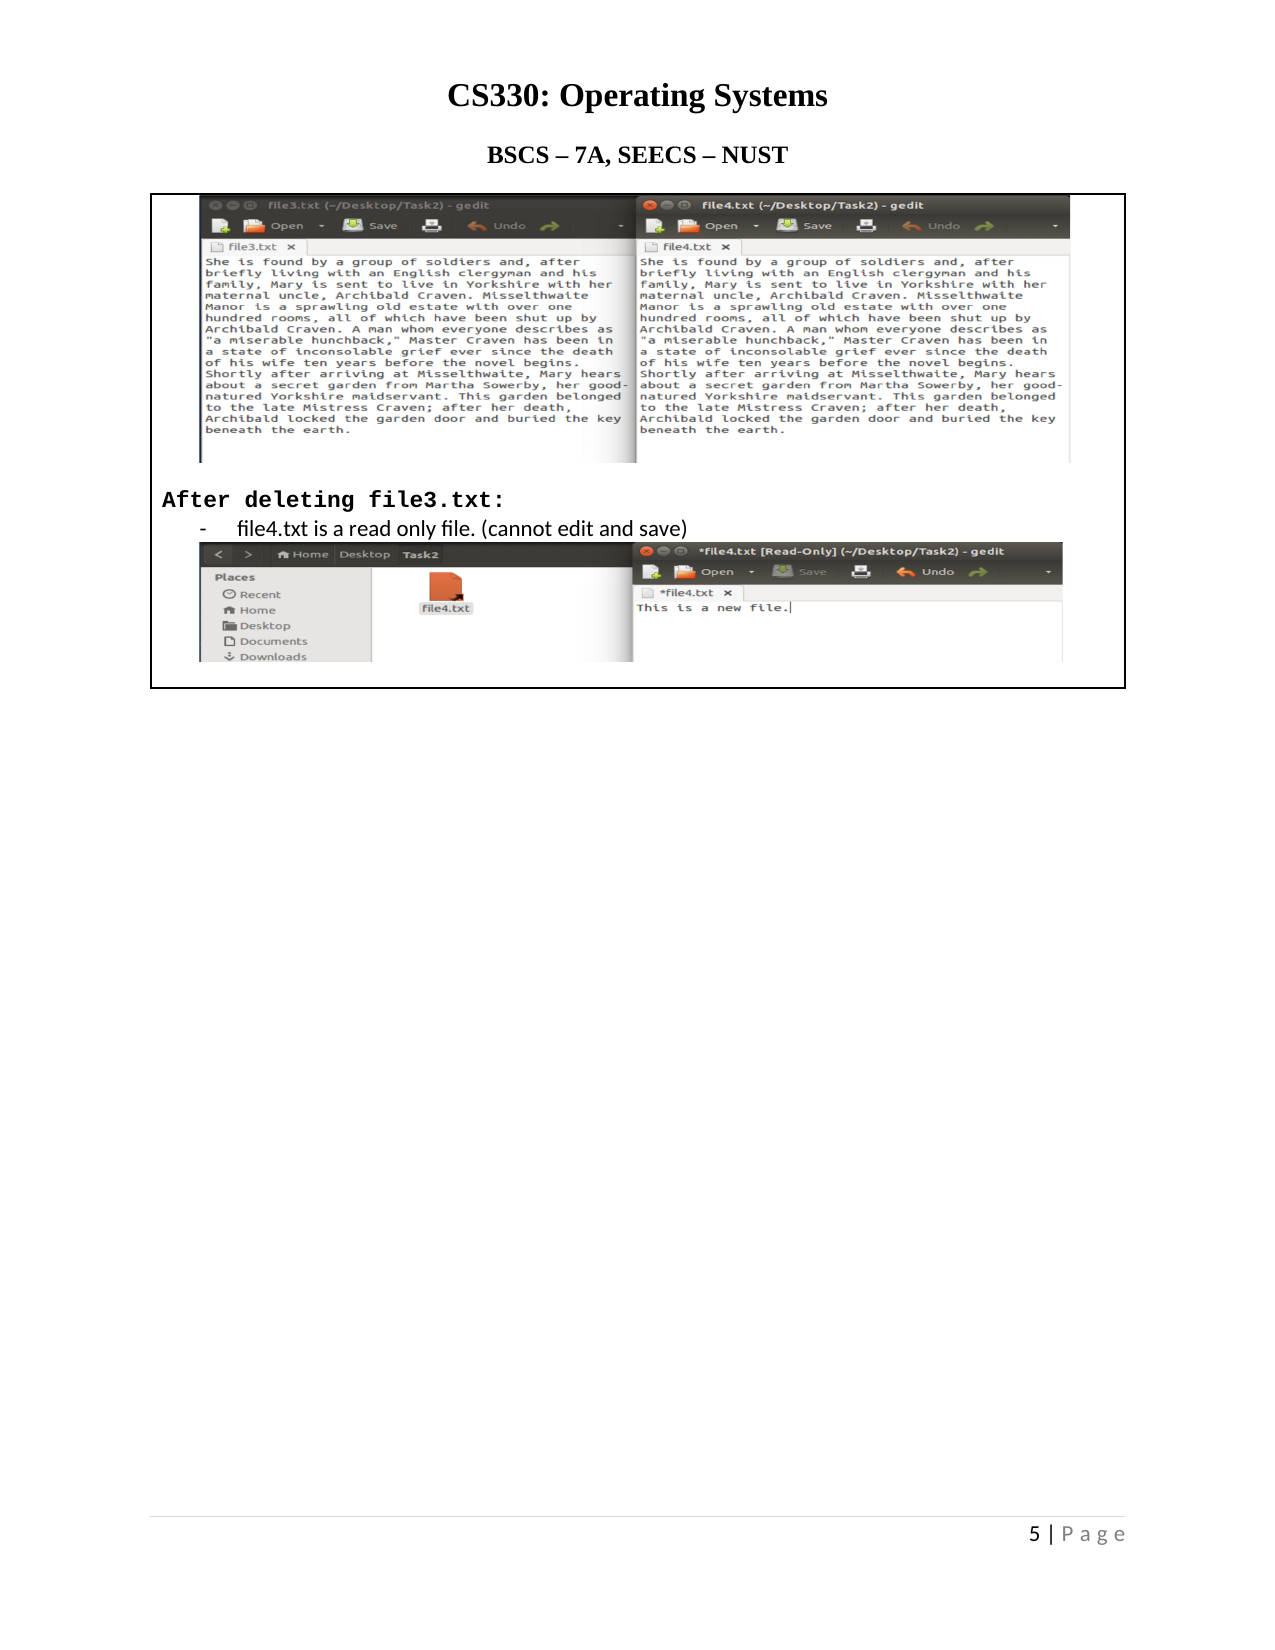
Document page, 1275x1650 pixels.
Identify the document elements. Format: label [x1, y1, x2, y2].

picture [199, 542, 1063, 662]
picture [199, 195, 1071, 463]
table_cell [152, 195, 1124, 687]
